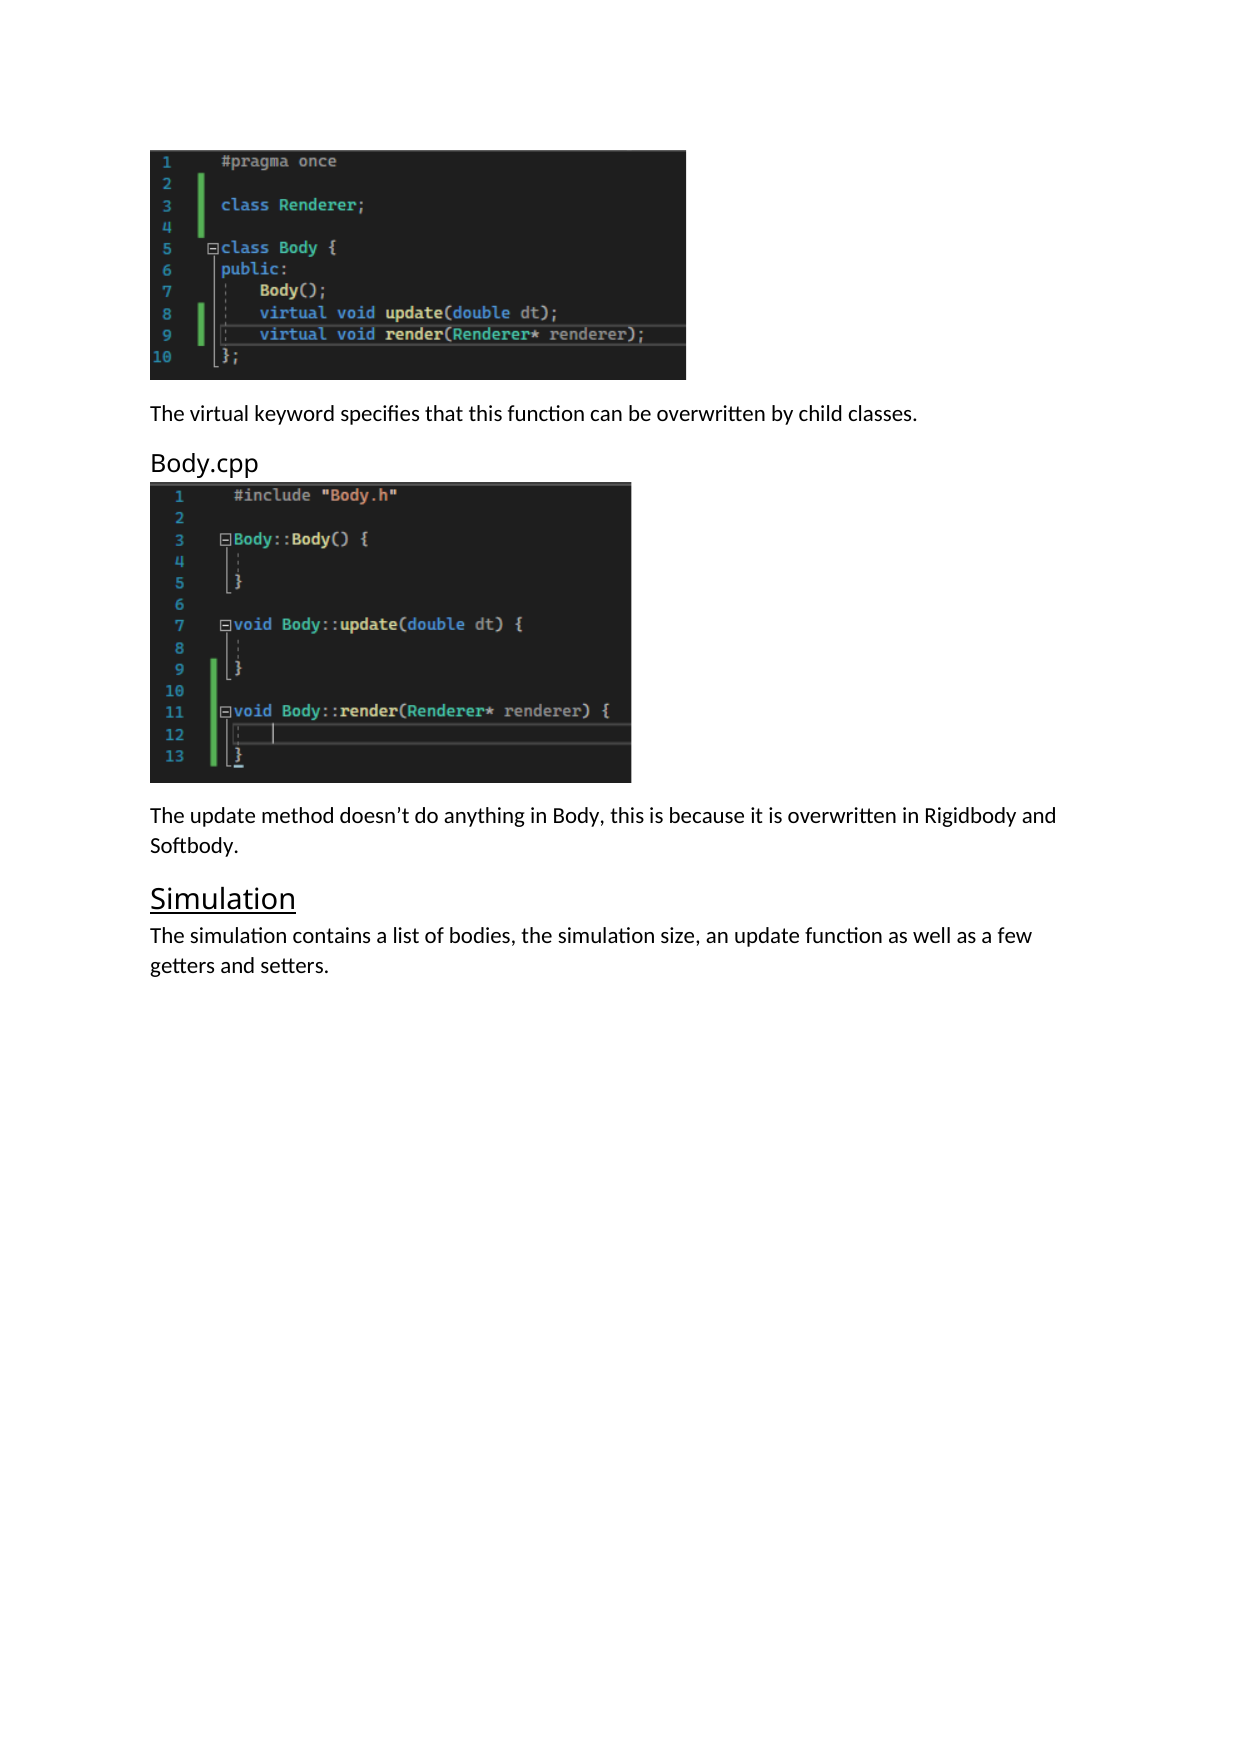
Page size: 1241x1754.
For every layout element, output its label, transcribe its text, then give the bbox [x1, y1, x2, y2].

picture [150, 482, 632, 783]
subtitle Simulation [150, 878, 1090, 918]
text The update method doesn’t do anything in Body, this is because it is overwritten in Rigidbody and Softbody. [150, 801, 1090, 859]
picture [150, 150, 687, 380]
text The virtual keyword specifies that this function can be overwritten by child classes. [150, 399, 1090, 427]
subtitle Body.cpp [150, 446, 1090, 480]
text The simulation contains a list of bodies, the simulation size, an update function as well as a few getters and setters. [150, 921, 1090, 979]
